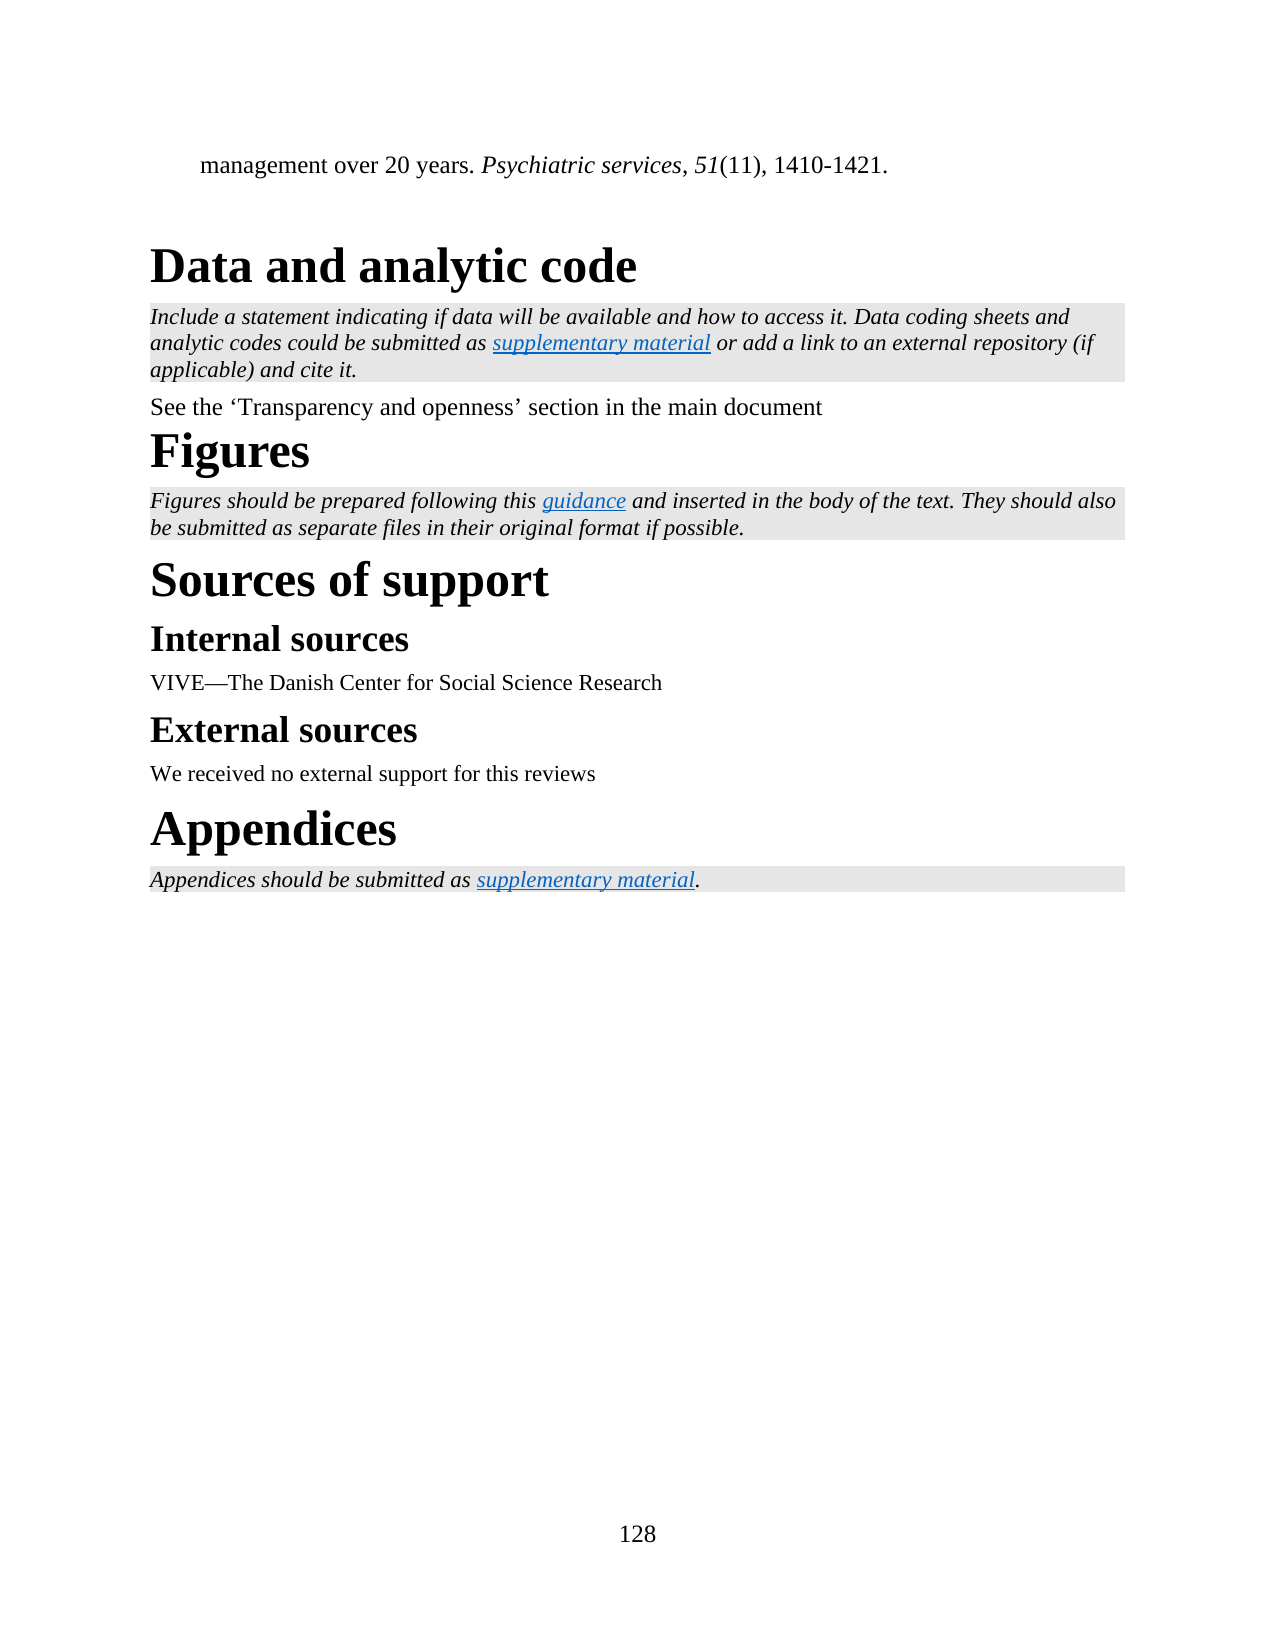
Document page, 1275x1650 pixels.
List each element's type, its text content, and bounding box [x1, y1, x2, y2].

subtitle External sources [150, 707, 1125, 751]
subtitle Appendices should be submitted as supplementary material. [150, 866, 1125, 892]
subtitle Figures should be prepared following this guidance and inserted in the body of the text. They should also be submitted as separate files in their original format if possible. [150, 487, 1125, 540]
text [150, 150, 1125, 179]
subtitle Figures [150, 420, 1125, 478]
subtitle Internal sources [150, 616, 1125, 659]
subtitle Data and analytic code [150, 236, 1125, 294]
subtitle Appendices [150, 799, 1125, 856]
subtitle Include a statement indicating if data will be available and how to access it. Data coding sheets and analytic codes could be submitted as supplementary material or add a link to an external repository (if applicable) and cite it. [150, 303, 1125, 382]
text See the ‘Transparency and openness’ section in the main document [150, 392, 1125, 420]
subtitle Sources of support [150, 549, 1125, 607]
